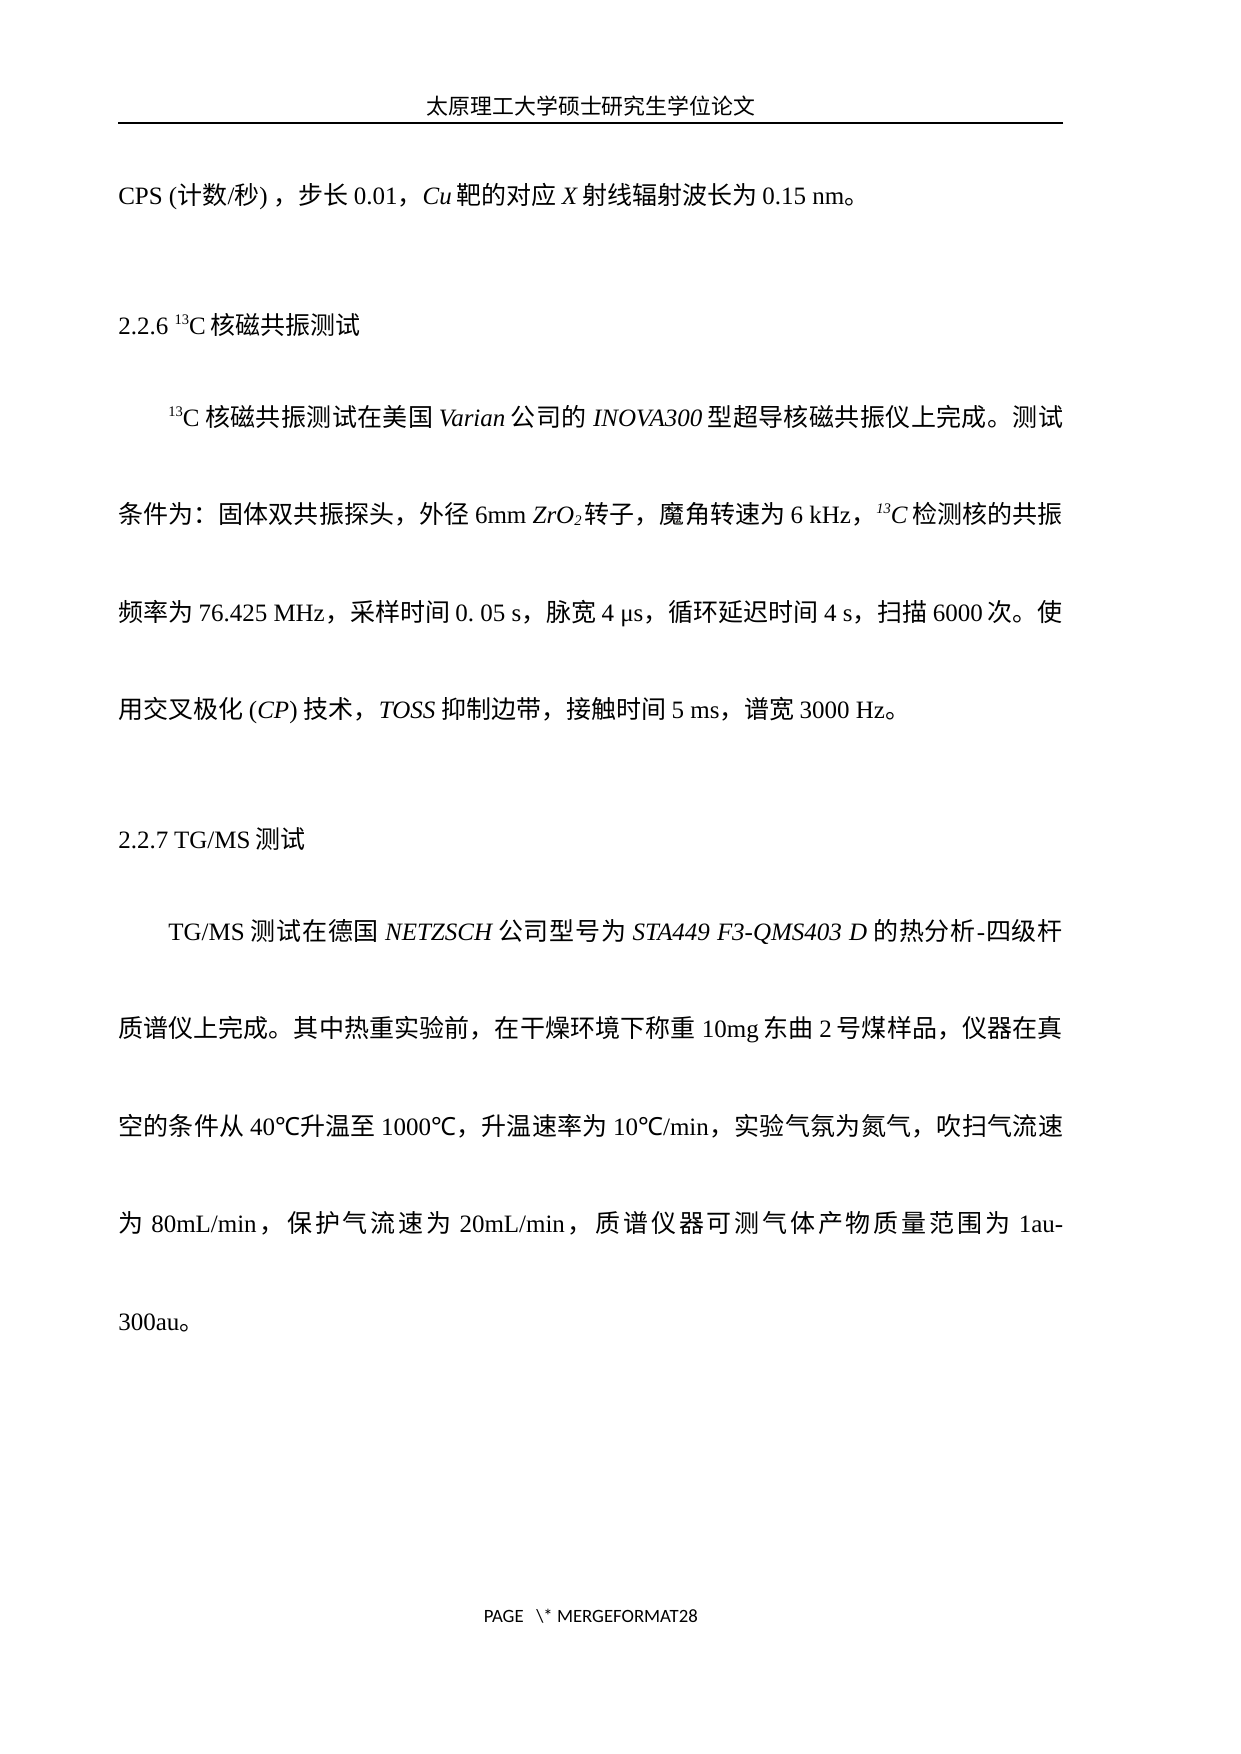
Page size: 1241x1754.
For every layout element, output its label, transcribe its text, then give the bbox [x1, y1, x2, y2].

text 2.2.7 TG/MS测试 [118, 805, 1063, 870]
text TG/MS测试在德国NETZSCH公司型号为STA449 F3-QMS403 D的热分析-四级杆质谱仪上完成。其中热重实验前，在干燥环境下称重10mg东曲2号煤样品，仪器在真空的条件从40℃升温至1000℃，升温速率为10℃/min，实验气氛为氮气，吹扫气流速为80mL/min，保护气流速为20mL/min，质谱仪器可测气体产物质量范围为1au-300au。 [118, 897, 1063, 1352]
text 2.2.6 13C核磁共振测试 [118, 291, 1063, 356]
text 13C核磁共振测试在美国Varian公司的 INOVA300型超导核磁共振仪上完成。测试条件为：固体双共振探头，外径6mm ZrO2转子，魔角转速为6 kHz，13C检测核的共振频率为76.425 MHz，采样时间0. 05 s，脉宽4 μs，循环延迟时间4 s，扫描6000次。使用交叉极化 (CP) 技术，TOSS 抑制边带，接触时间5 ms，谱宽3000 Hz。 [118, 383, 1063, 740]
